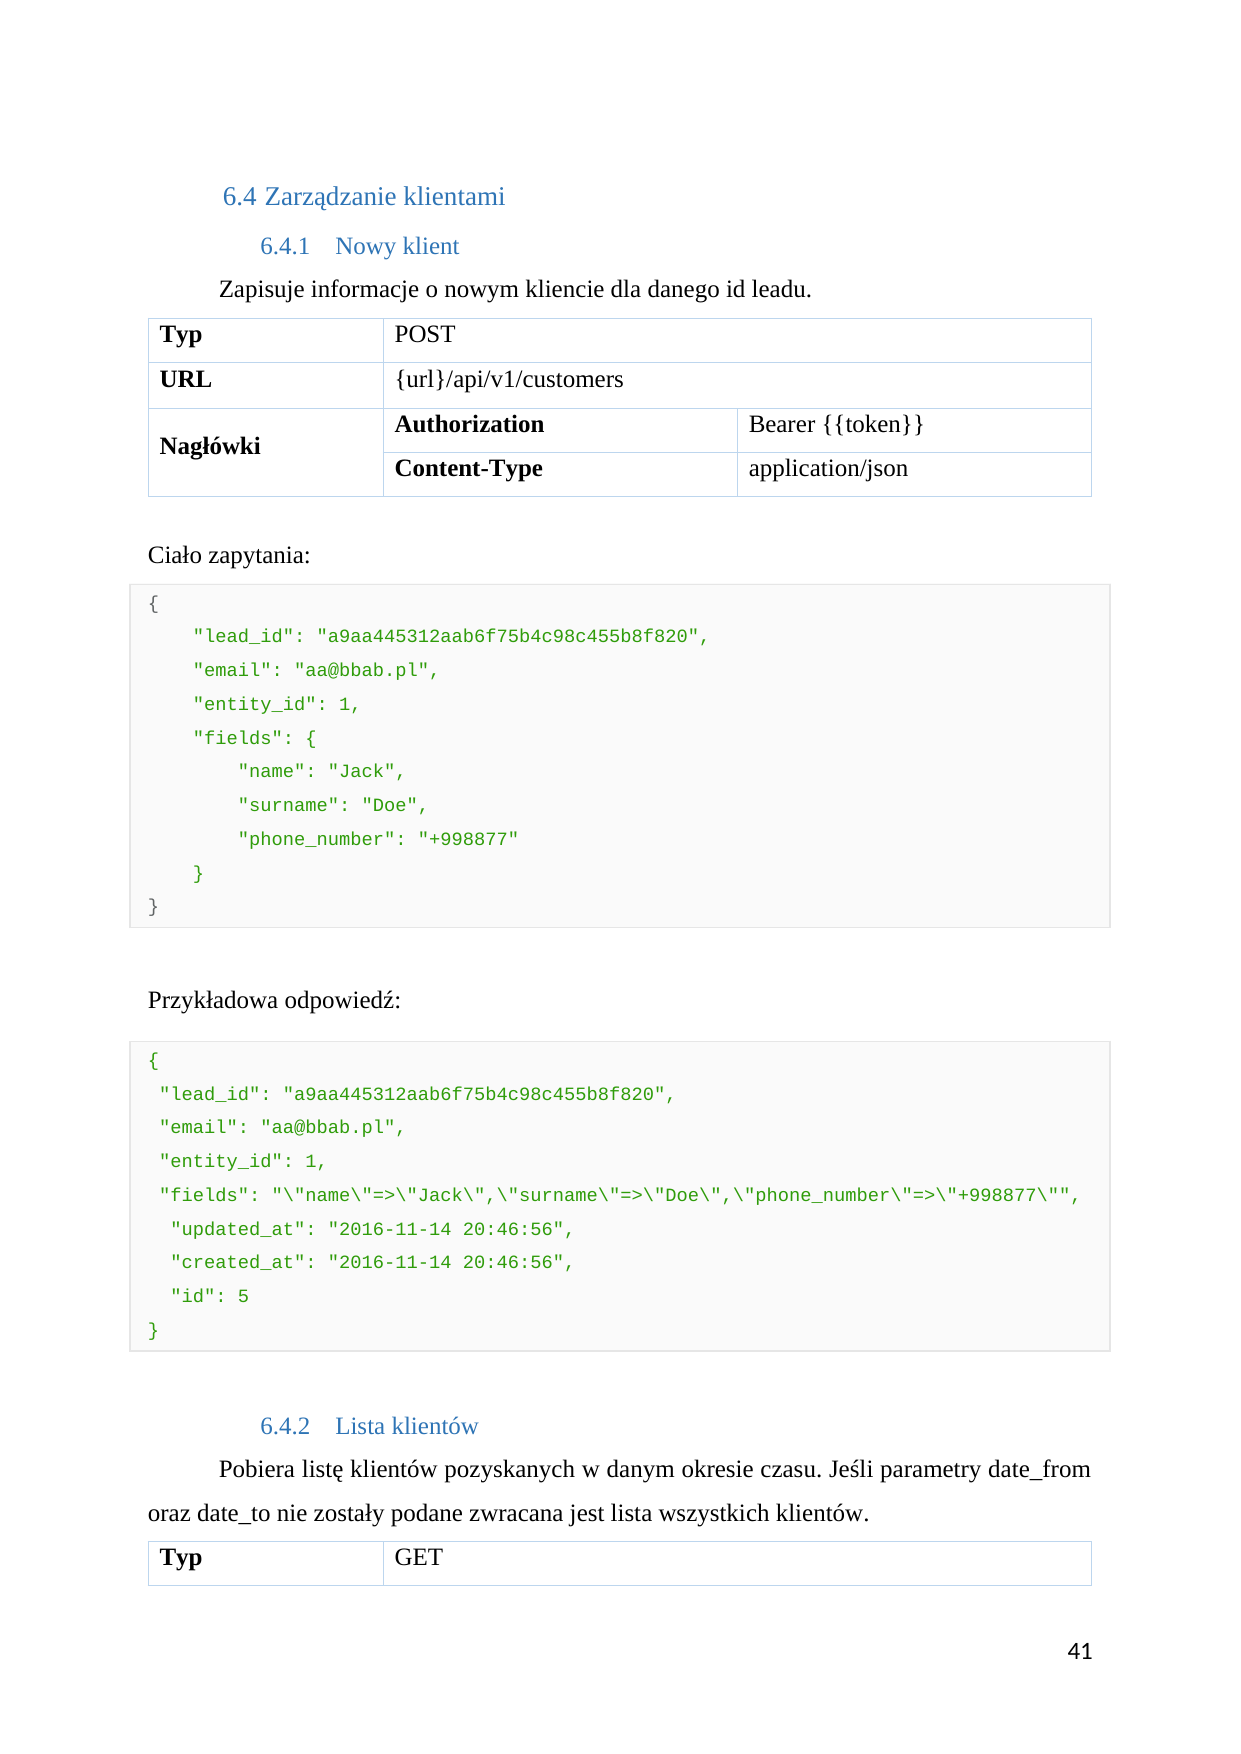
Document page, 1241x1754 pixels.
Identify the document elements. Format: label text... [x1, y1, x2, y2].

text "fields": { [131, 718, 1109, 750]
text { [131, 1042, 1109, 1072]
table_cell {url}/api/v1/customers [384, 363, 1091, 408]
text "email": "aa@bbab.pl", [131, 651, 1109, 682]
text "entity_id": 1, [131, 685, 1109, 716]
text "name": "Jack", [131, 752, 1109, 783]
subtitle Nowy klient [260, 231, 1093, 260]
table_header Typ [149, 1542, 383, 1585]
table_cell URL [149, 363, 383, 408]
table_header POST [384, 319, 1091, 362]
table_header Typ [149, 319, 383, 362]
subtitle Zarządzanie klientami [223, 181, 1093, 212]
table_cell Nagłówki [149, 409, 383, 496]
text "email": "aa@bbab.pl", [131, 1108, 1109, 1139]
text } [131, 1311, 1109, 1350]
text { [131, 585, 1109, 615]
table_cell application/json [738, 453, 1091, 496]
text Zapisuje informacje o nowym kliencie dla danego id leadu. [148, 274, 1093, 303]
text "fields": "\"name\"=>\"Jack\",\"surname\"=>\"Doe\",\"phone_number\"=>\"+998877\"", [131, 1176, 1109, 1207]
text } [131, 853, 1109, 885]
text "id": 5 [131, 1277, 1109, 1308]
text Ciało zapytania: [148, 540, 1093, 569]
text "created_at": "2016-11-14 20:46:56", [131, 1243, 1109, 1274]
text "lead_id": "a9aa445312aab6f75b4c98c455b8f820", [131, 617, 1109, 648]
table_cell Authorization [384, 409, 737, 452]
subtitle Lista klientów [260, 1411, 1093, 1440]
text "phone_number": "+998877" [131, 820, 1109, 851]
text } [131, 887, 1109, 927]
text "entity_id": 1, [131, 1142, 1109, 1173]
table_cell Bearer {{token}} [738, 409, 1091, 452]
text Pobiera listę klientów pozyskanych w danym okresie czasu. Jeśli parametry date_from oraz date_to nie zostały podane zwracana jest lista wszystkich klientów. [148, 1454, 1093, 1526]
text Przykładowa odpowiedź: [148, 941, 1093, 1014]
text "lead_id": "a9aa445312aab6f75b4c98c455b8f820", [131, 1074, 1109, 1106]
text "updated_at": "2016-11-14 20:46:56", [131, 1209, 1109, 1241]
table_header GET [384, 1542, 1091, 1585]
table_cell Content-Type [384, 453, 737, 496]
text "surname": "Doe", [131, 786, 1109, 817]
